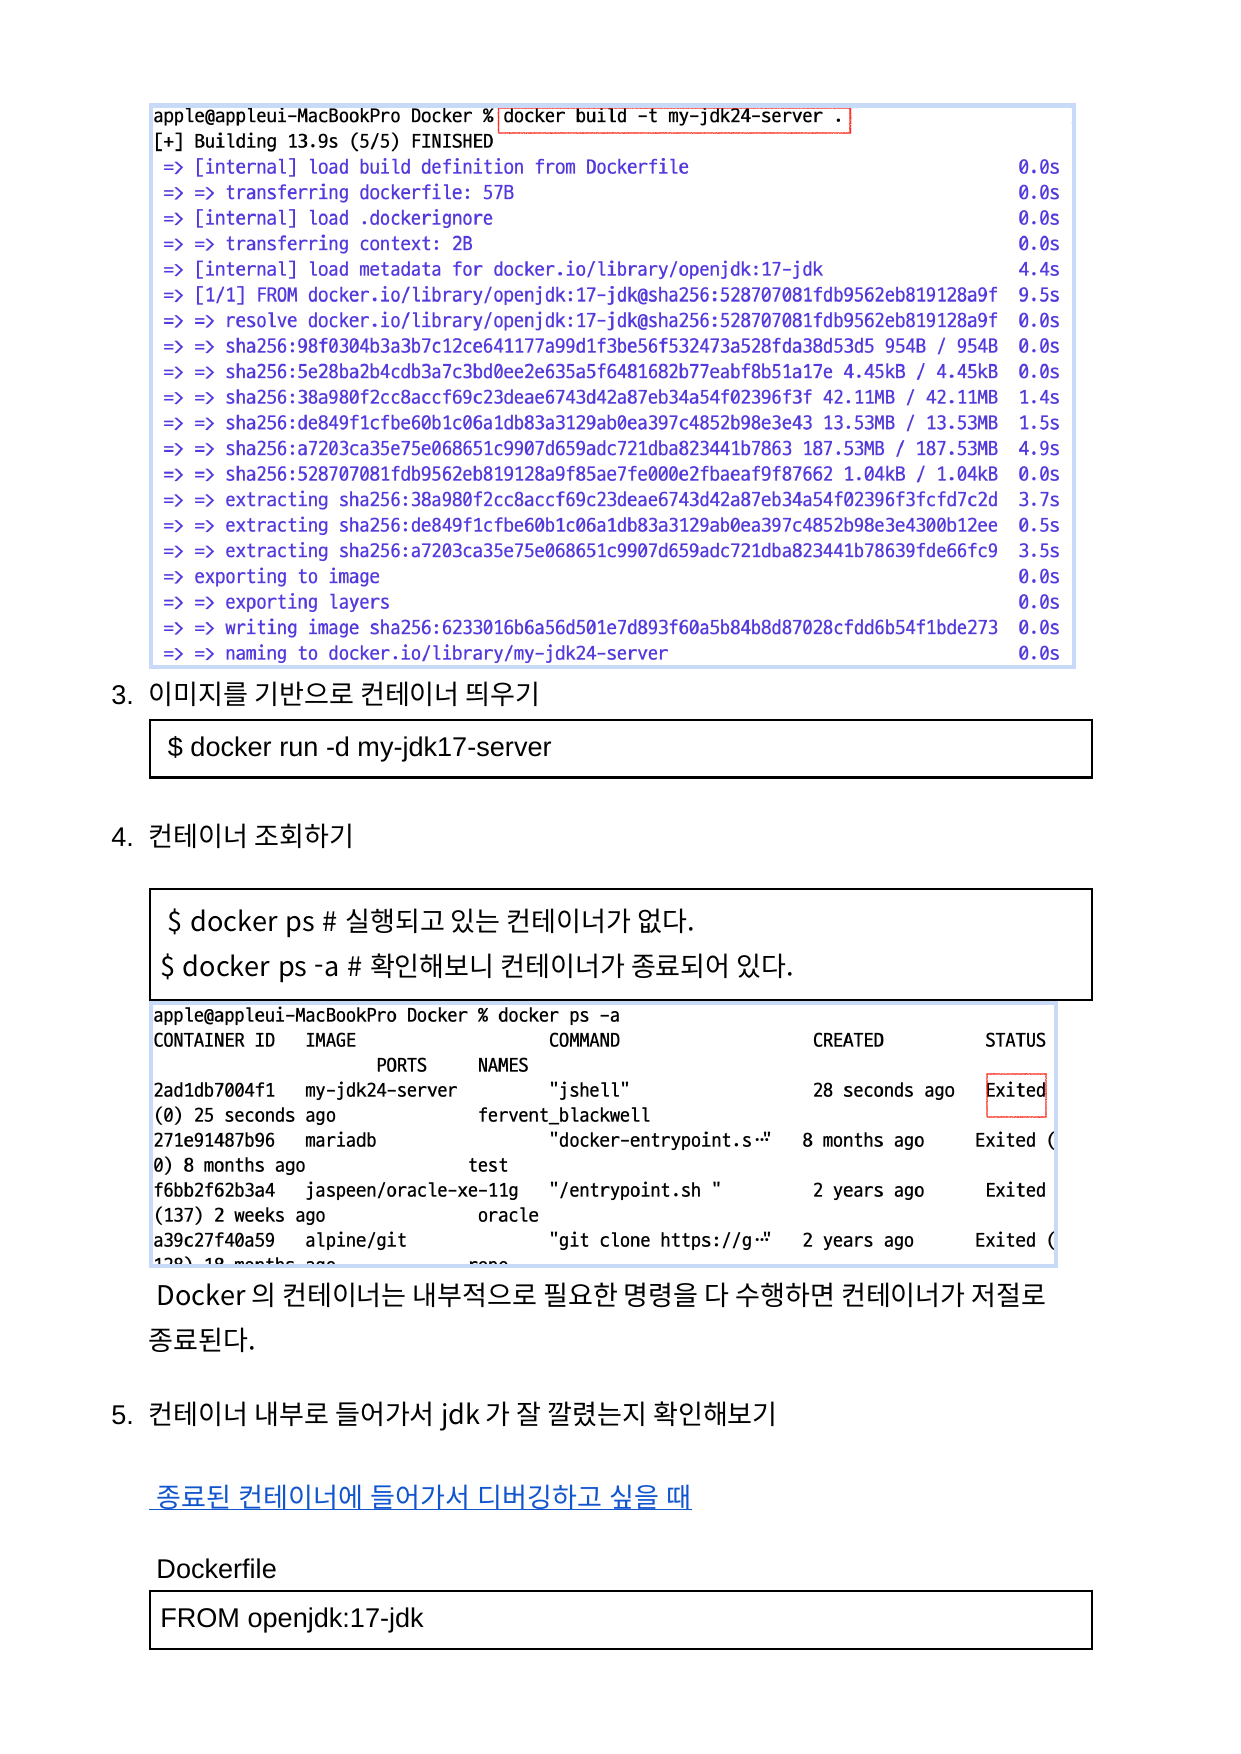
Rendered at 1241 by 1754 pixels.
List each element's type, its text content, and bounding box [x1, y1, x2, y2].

list 컨테이너 조회하기 [111, 814, 1090, 884]
table_header $ docker ps # 실행되고 있는 컨테이너가 없다. $ docker ps -a # 확인해보니 컨테이너가 종료되어 있다. [151, 890, 1091, 999]
list 컨테이너 내부로 들어가서 jdk가 잘 깔렸는지 확인해보기 종료된 컨테이너에 들어가서 디버깅하고 싶을 때 Dockerfile [111, 1393, 1090, 1585]
table_header $ docker run -d my-jdk17-server [151, 721, 1091, 776]
picture [153, 108, 1072, 665]
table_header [151, 1592, 1091, 1647]
picture [153, 1005, 1054, 1264]
list 이미지를 기반으로 컨테이너 띄우기 [111, 673, 1090, 713]
